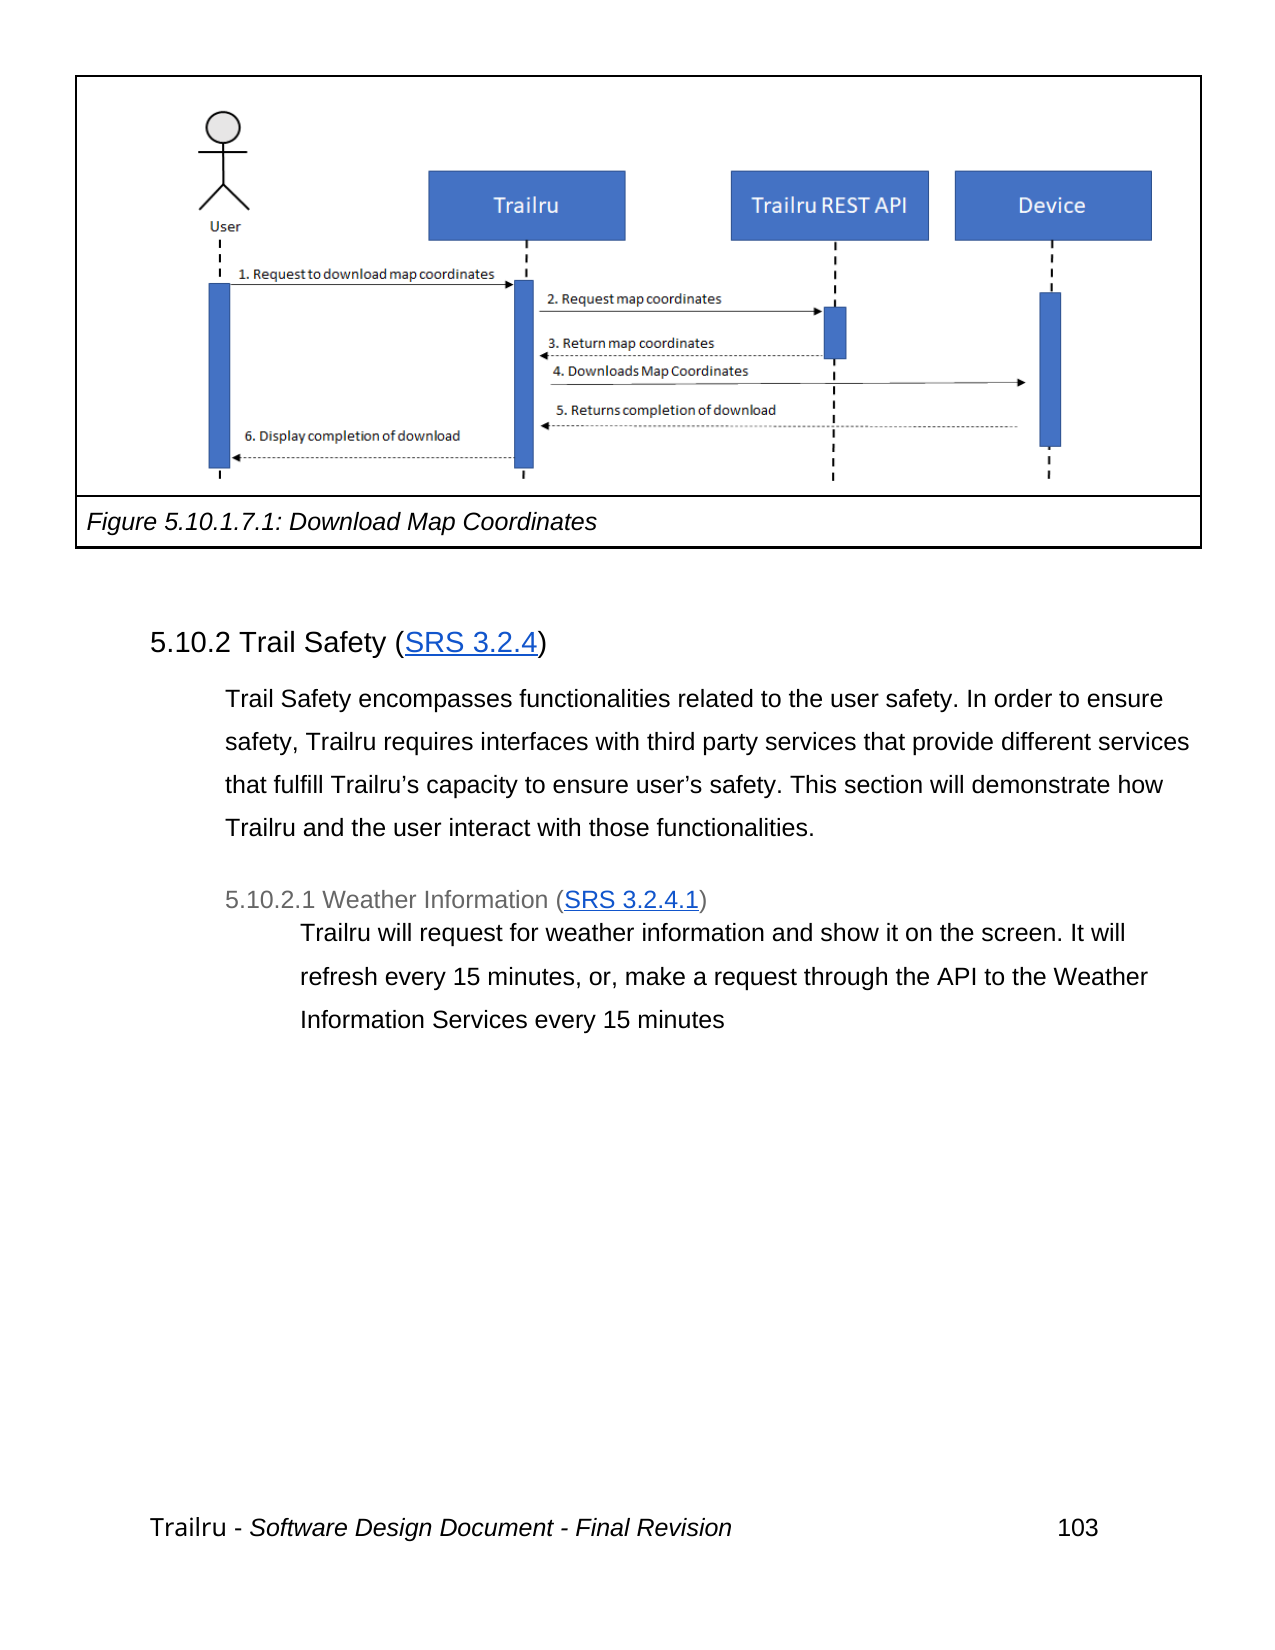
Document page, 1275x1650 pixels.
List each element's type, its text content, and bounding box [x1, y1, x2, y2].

table_header [77, 77, 1200, 495]
picture [125, 87, 1152, 485]
text Trail Safety encompasses functionalities related to the user safety. In order to ensure safety, Trailru requires interfaces with third party services that provide different services that fulfill Trailru’s capacity to ensure user’s safety. This section will demonstrate how Trailru and the user interact with those functionalities. [225, 684, 1200, 842]
table_cell Figure 5.10.1.7.1: Download Map Coordinates [77, 497, 1200, 546]
subtitle 5.10.2.1 Weather Information (SRS 3.2.4.1) [225, 885, 1200, 914]
subtitle 5.10.2 Trail Safety (SRS 3.2.4) [150, 625, 1200, 658]
text Trailru will request for weather information and show it on the screen. It will refresh every 15 minutes, or, make a request through the API to the Weather Information Services every 15 minutes [300, 918, 1200, 1033]
